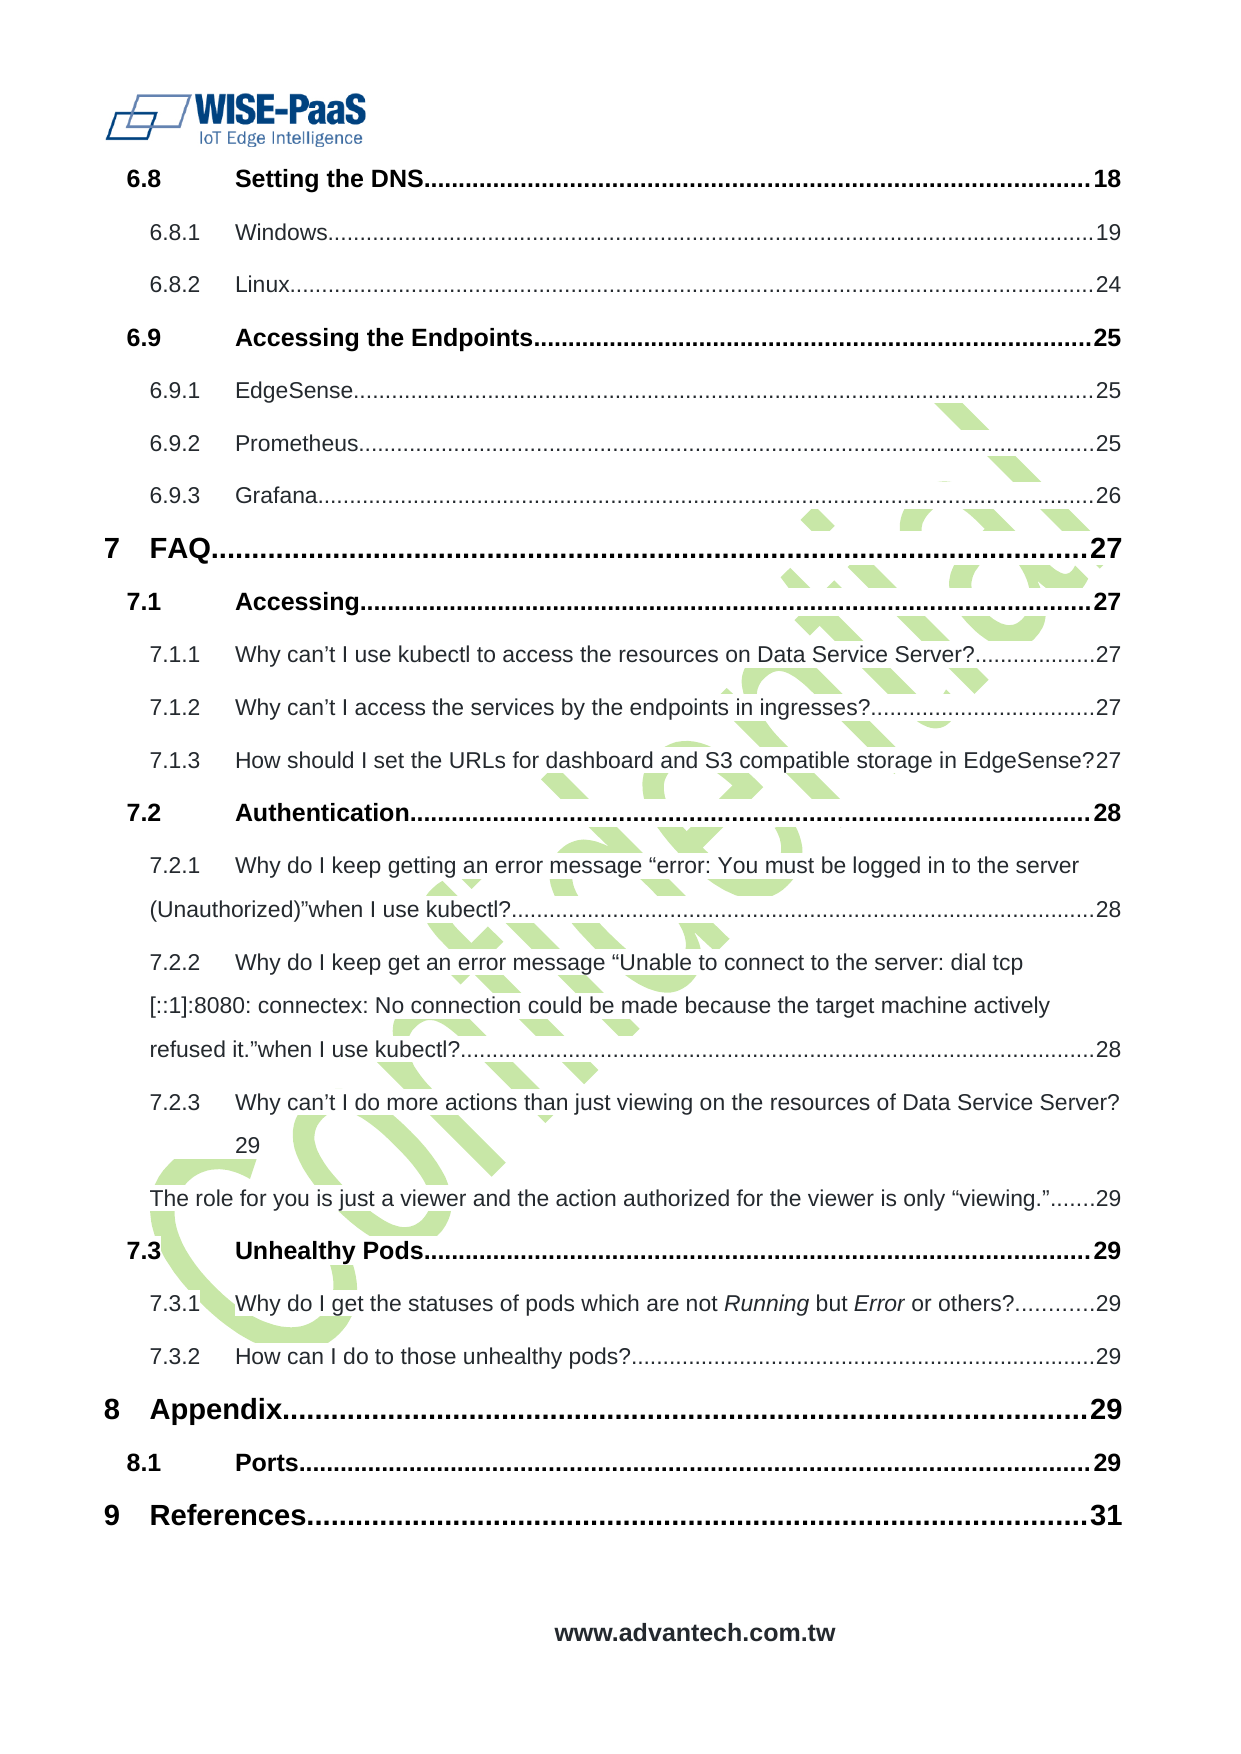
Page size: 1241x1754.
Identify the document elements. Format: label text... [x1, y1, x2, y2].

text 7.1.1 Why can’t I use kubectl to access the resources on Data Service Server? 27 [149, 636, 1122, 674]
text 7.1.3 How should I set the URLs for dashboard and S3 compatible storage in EdgeSense? 27 [149, 741, 1122, 779]
text 6.9.2 Prometheus 25 [149, 424, 1122, 462]
text 6.9.3 Grafana 26 [149, 476, 1122, 514]
text 7.3 Unhealthy Pods 29 [126, 1231, 1122, 1269]
text 7 FAQ 27 [103, 529, 1122, 567]
text 6.9.1 EdgeSense 25 [149, 371, 1122, 409]
text 7.1.2 Why can’t I access the services by the endpoints in ingresses? 27 [149, 688, 1122, 726]
text The role for you is just a viewer and the action authorized for the viewer is only “viewing.” 29 [149, 1179, 1122, 1217]
text 6.8 Setting the DNS 18 [126, 160, 1122, 198]
picture [103, 90, 371, 147]
text 6.8.1 Windows 19 [149, 213, 1122, 251]
text 6.8.2 Linux 24 [149, 265, 1122, 303]
text 6.9 Accessing the Endpoints 25 [126, 318, 1122, 356]
text 7.2.1 Why do I keep getting an error message “error: You must be logged in to the server (Unauthorized)”when I use kubectl? 28 [149, 847, 1122, 928]
text 8.1 Ports 29 [126, 1443, 1122, 1481]
text 7.2.2 Why do I keep get an error message “Unable to connect to the server: dial tcp [::1]:8080: connectex: No connection could be made because the target machine actively refused it.”when I use kubectl? 28 [149, 943, 1122, 1068]
text 7.3.2 How can I do to those unhealthy pods? 29 [149, 1337, 1122, 1375]
text 7.1 Accessing 27 [126, 583, 1122, 621]
text 7.3.1 Why do I get the statuses of pods which are not Running but Error or others? 29 [149, 1284, 1122, 1322]
text 9 References 31 [103, 1496, 1122, 1534]
text 7.2 Authentication 28 [126, 794, 1122, 832]
text 8 Appendix 29 [103, 1389, 1122, 1428]
text 7.2.3 Why can’t I do more actions than just viewing on the resources of Data Service Server? 29 [149, 1083, 1122, 1164]
